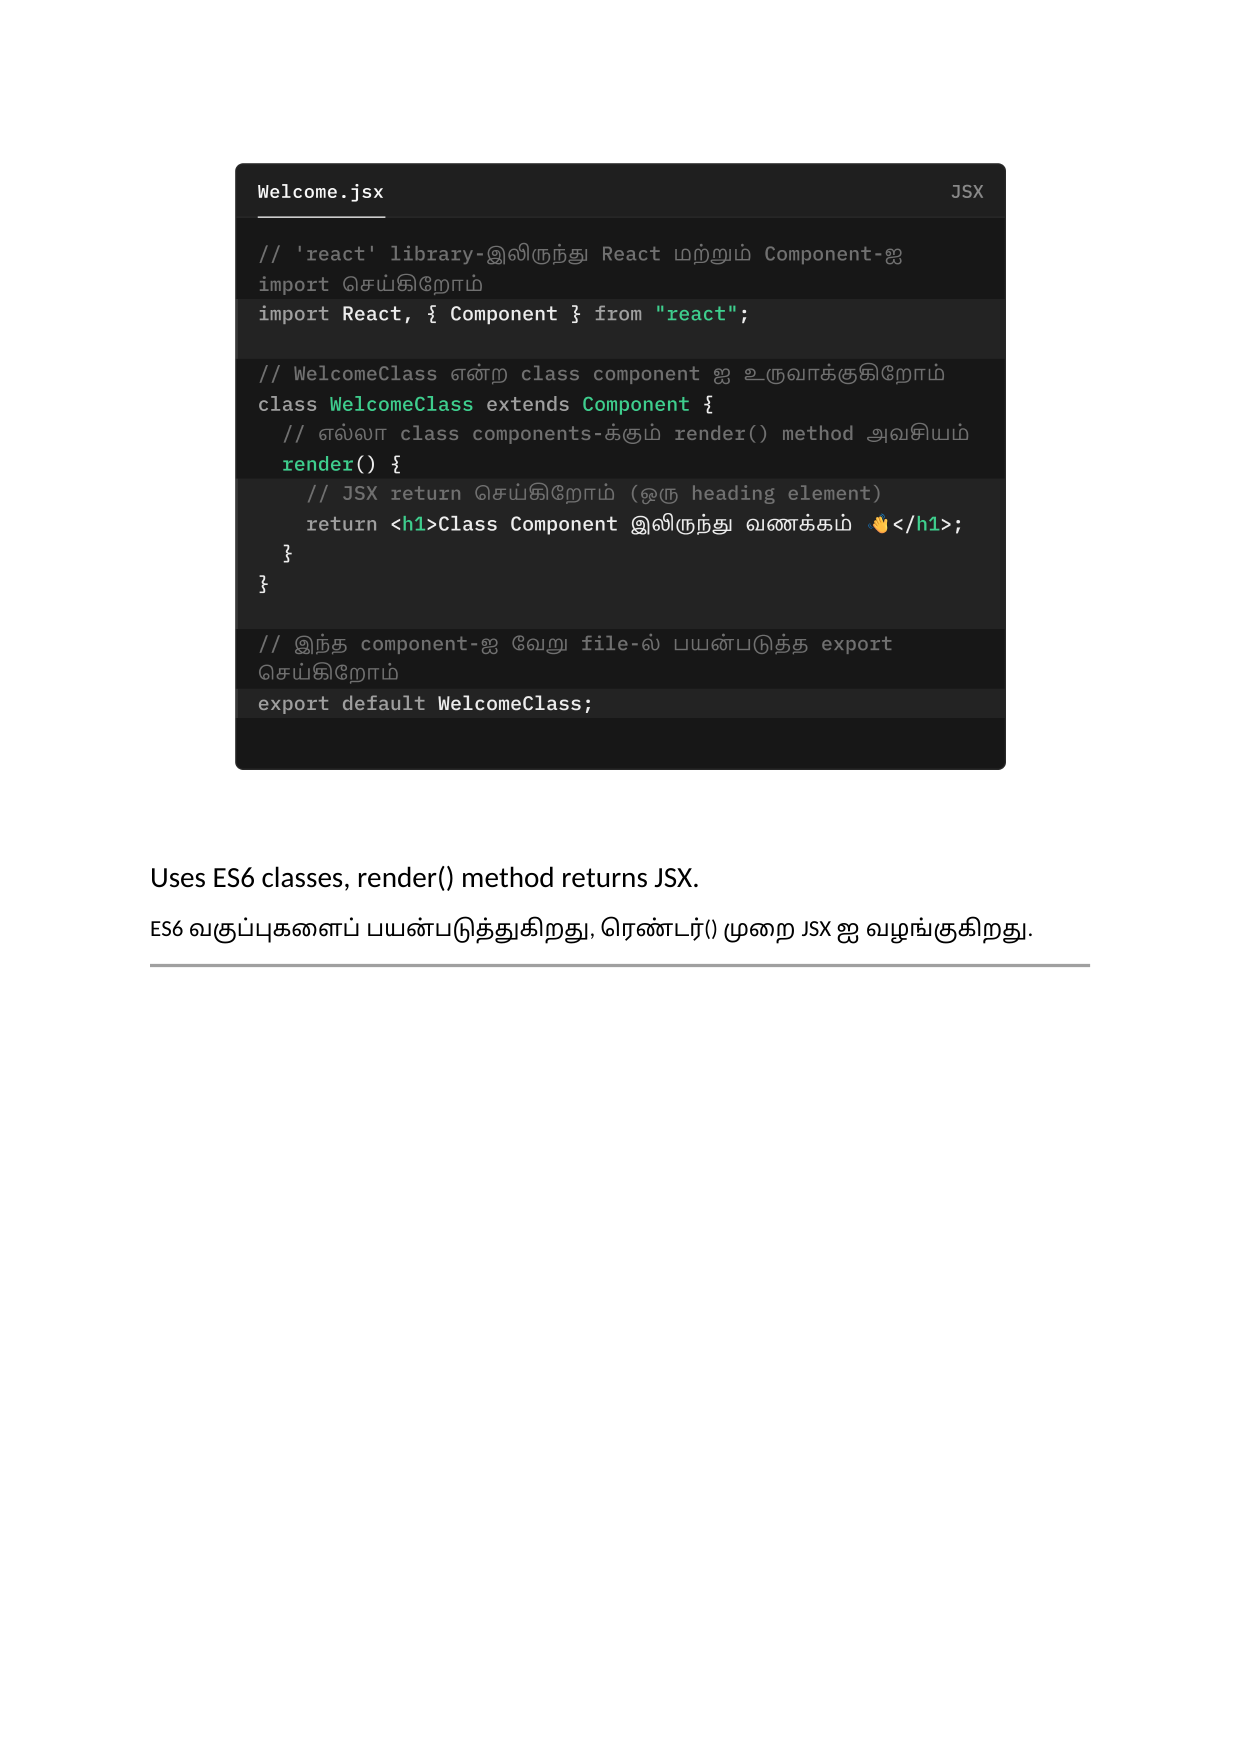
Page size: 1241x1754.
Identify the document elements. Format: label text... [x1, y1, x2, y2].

text ES6 வகுப்புகளைப் பயன்படுத்துகிறது, ரெண்டர்() முறை JSX ஐ வழங்குகிறது. [150, 914, 1090, 945]
text Uses ES6 classes, render() method returns JSX. [150, 859, 1090, 894]
picture [150, 150, 1091, 786]
